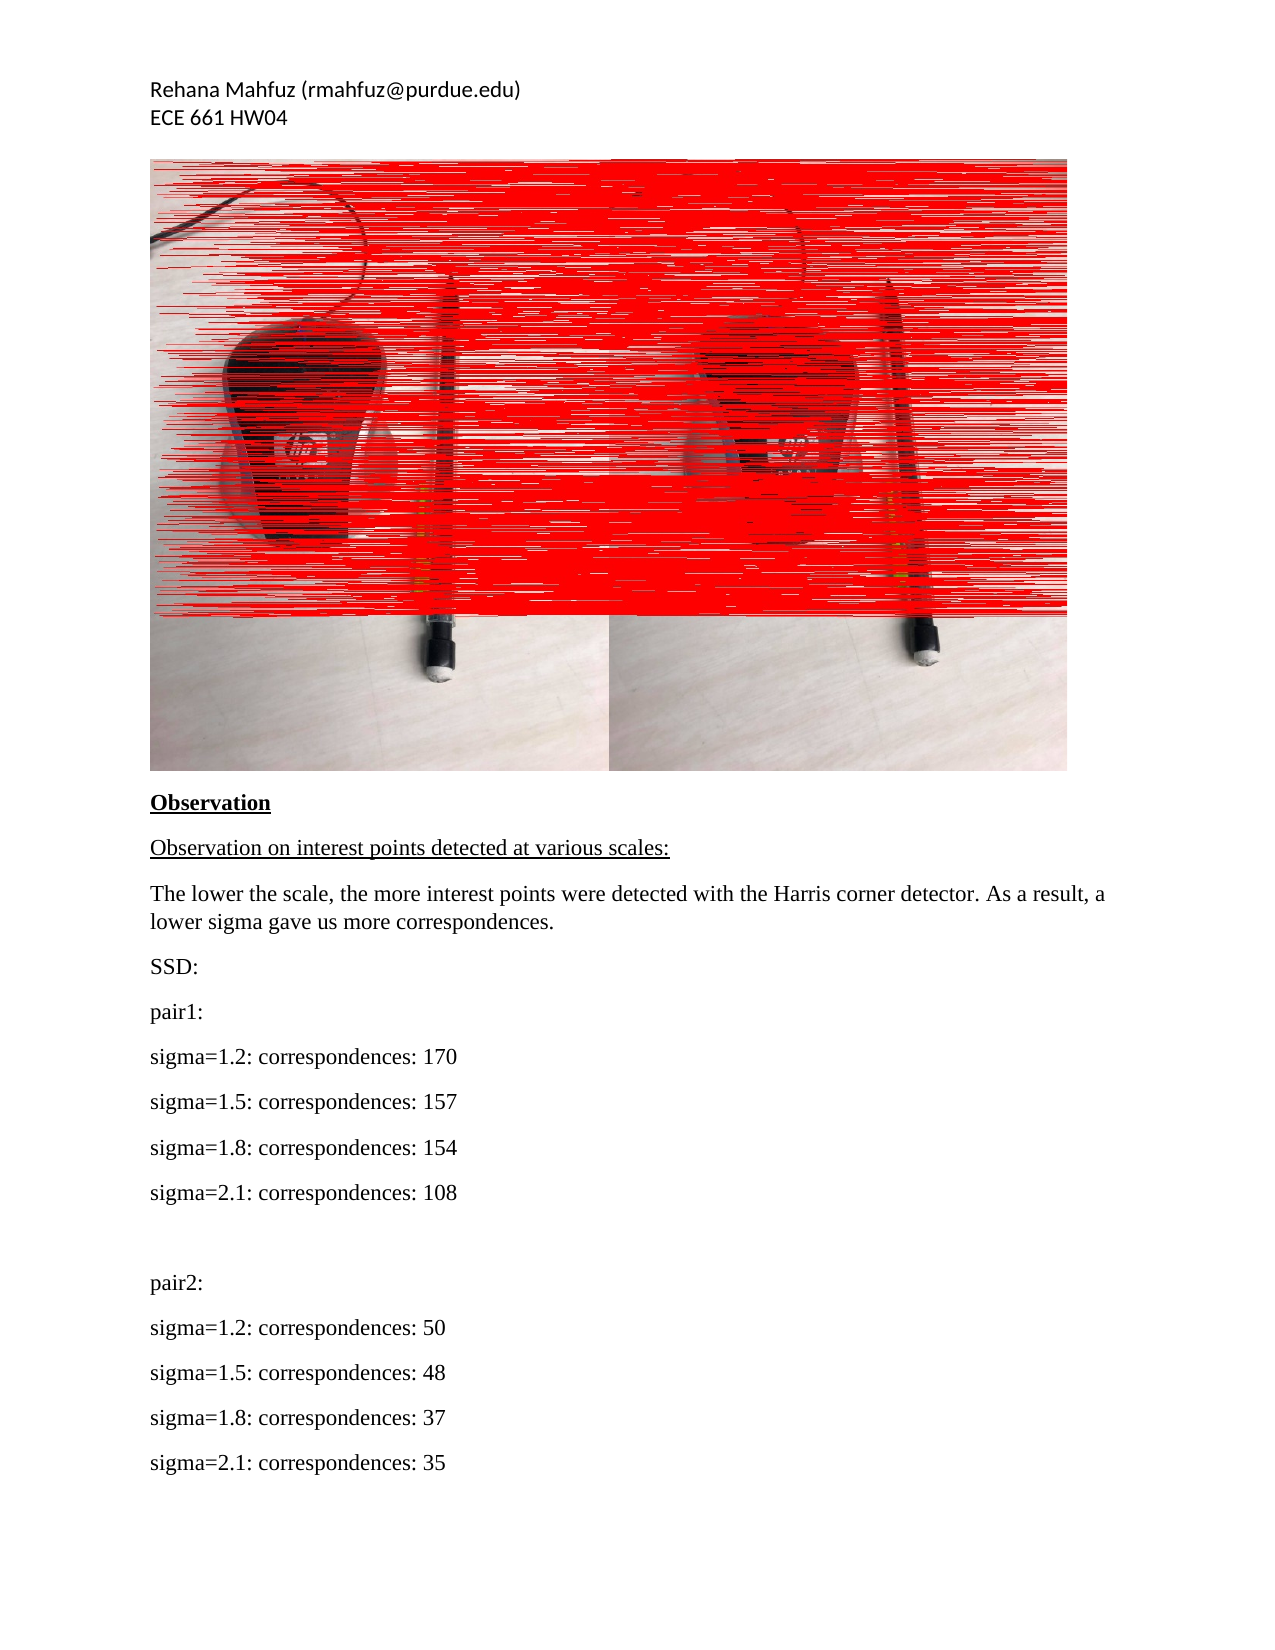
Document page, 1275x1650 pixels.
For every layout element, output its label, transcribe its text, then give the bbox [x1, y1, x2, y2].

text sigma=1.8: correspondences: 154 [150, 1133, 1125, 1160]
text sigma=1.8: correspondences: 37 [150, 1404, 1125, 1431]
text The lower the scale, the more interest points were detected with the Harris corner detector. As a result, a lower sigma gave us more correspondences. [150, 879, 1125, 934]
text sigma=1.5: correspondences: 157 [150, 1088, 1125, 1115]
text SSD: [150, 953, 1125, 979]
text sigma=1.2: correspondences: 170 [150, 1043, 1125, 1070]
text sigma=1.2: correspondences: 50 [150, 1314, 1125, 1340]
picture [150, 159, 1068, 771]
text Observation [150, 789, 1125, 816]
text pair1: [150, 998, 1125, 1024]
text pair2: [150, 1269, 1125, 1295]
text sigma=2.1: correspondences: 108 [150, 1179, 1125, 1205]
text Observation on interest points detected at various scales: [150, 834, 1125, 861]
text sigma=2.1: correspondences: 35 [150, 1449, 1125, 1476]
text sigma=1.5: correspondences: 48 [150, 1359, 1125, 1385]
